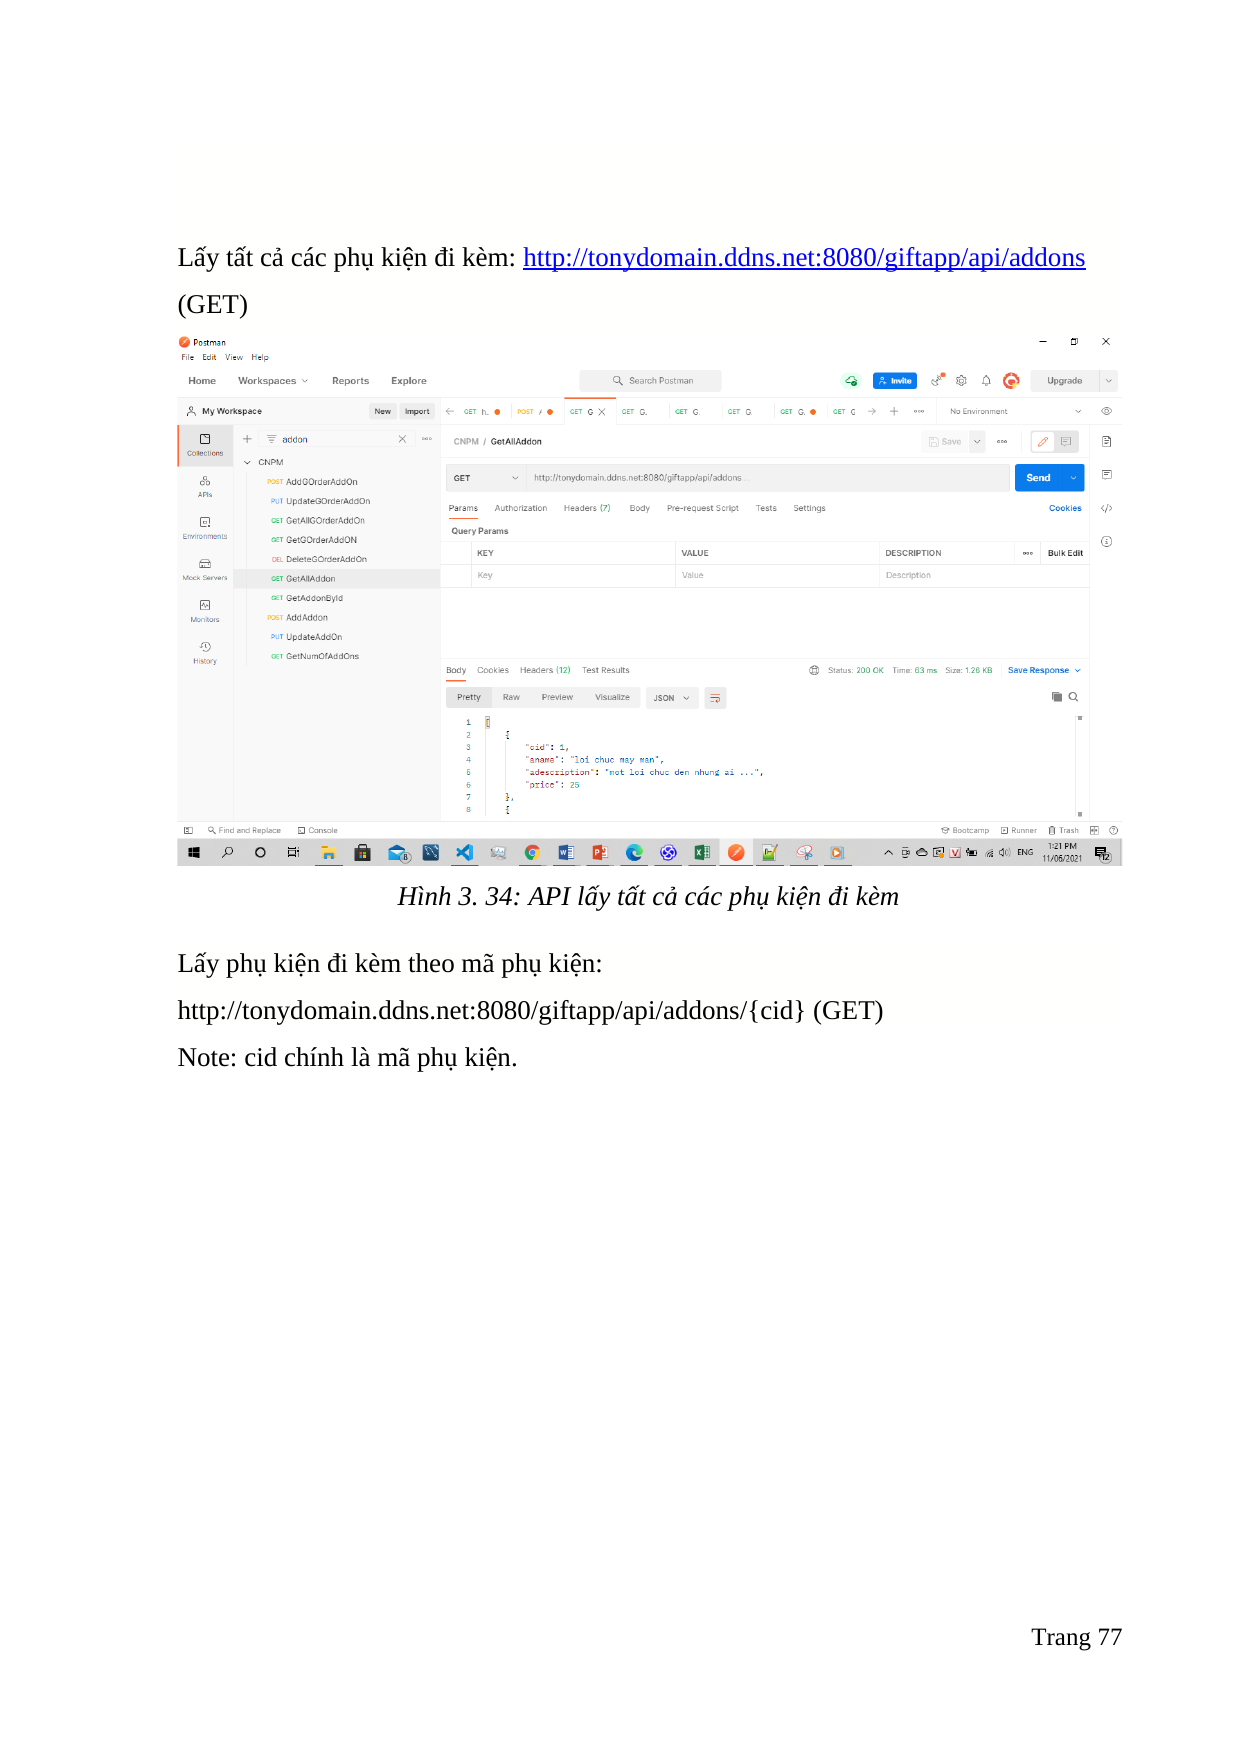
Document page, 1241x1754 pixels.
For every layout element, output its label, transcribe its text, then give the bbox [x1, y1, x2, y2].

text Lấy tất cả các phụ kiện đi kèm: http://tonydomain.ddns.net:8080/giftapp/api/addons (GET) [177, 241, 1122, 319]
text Hình 3. 34: API lấy tất cả các phụ kiện đi kèm [177, 880, 1122, 911]
text Note: cid chính là mã phụ kiện. [177, 1041, 1122, 1072]
text Lấy phụ kiện đi kèm theo mã phụ kiện: http://tonydomain.ddns.net:8080/giftapp/api/addons/{cid} (GET) [177, 947, 1122, 1025]
picture [177, 334, 1123, 866]
